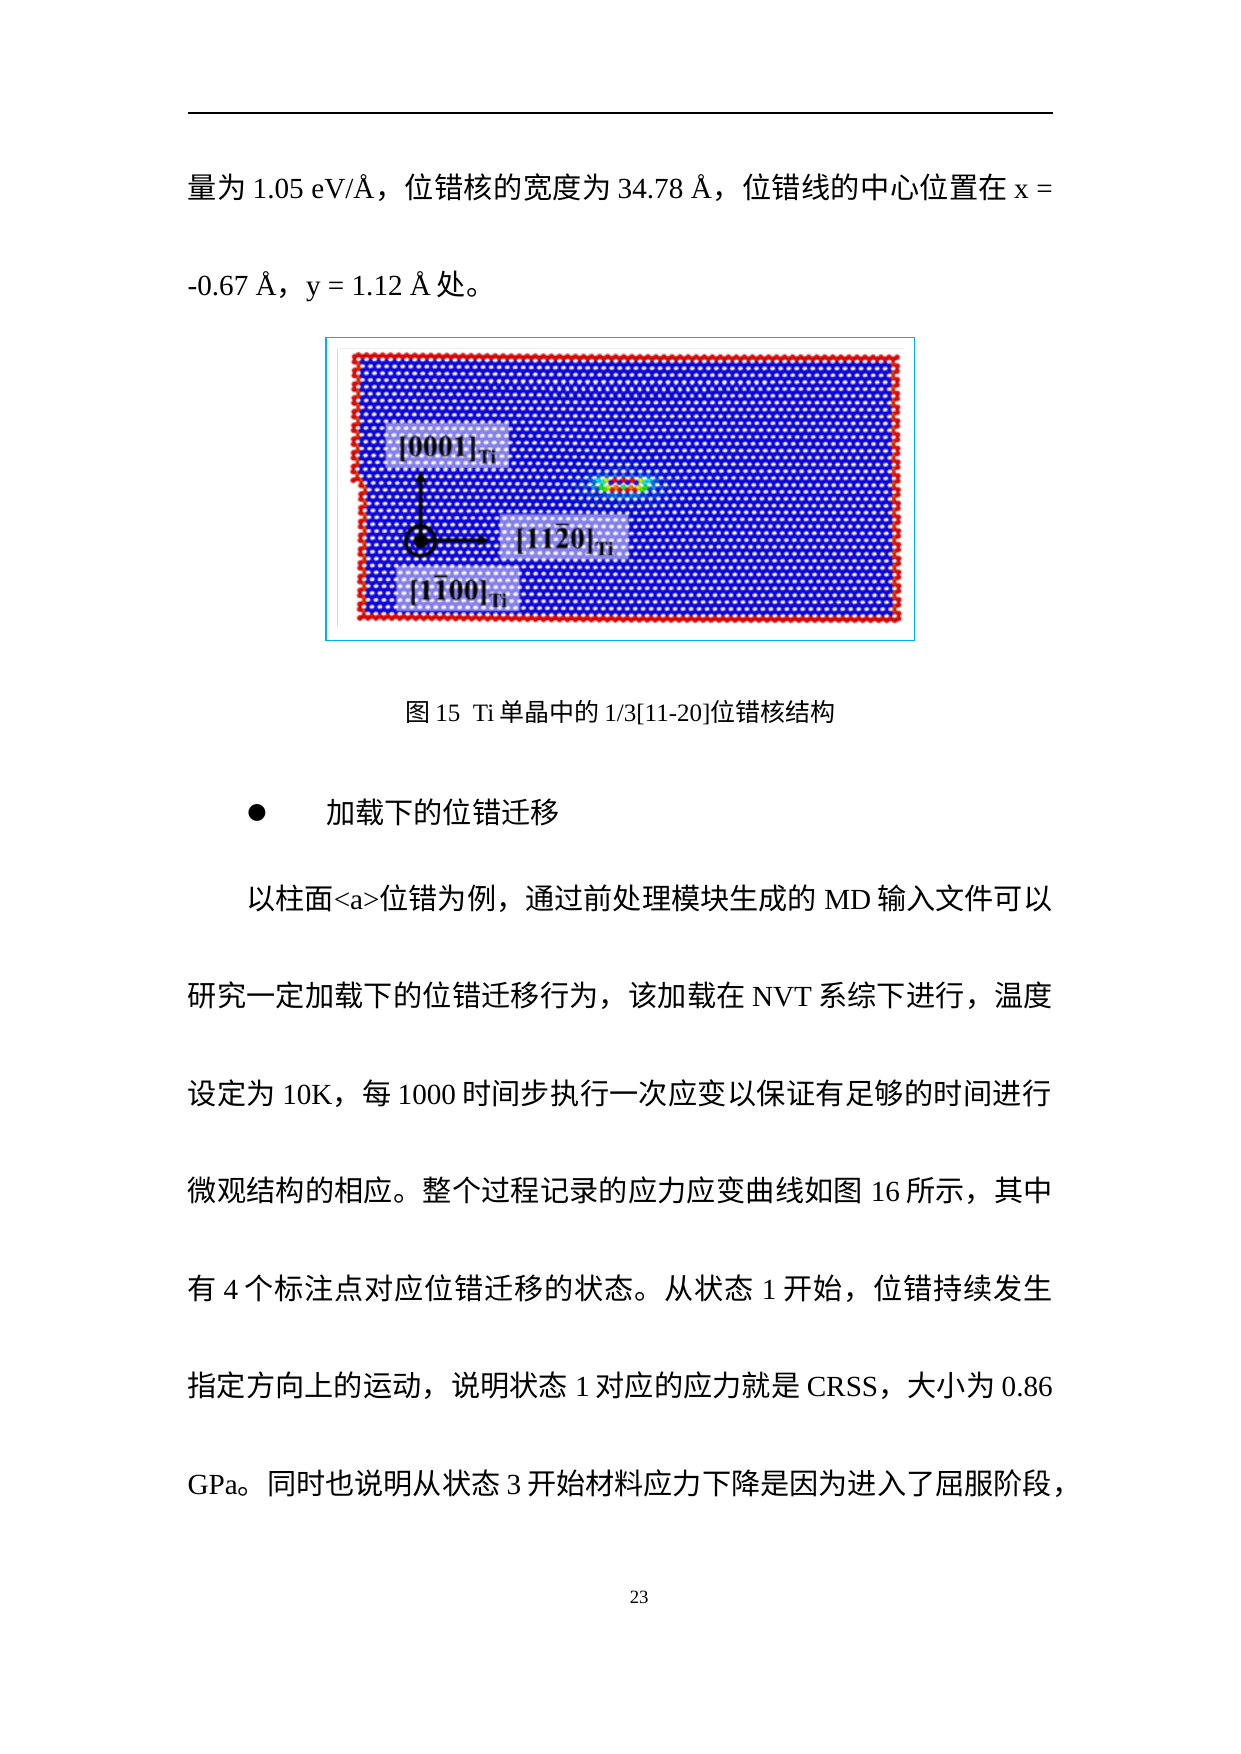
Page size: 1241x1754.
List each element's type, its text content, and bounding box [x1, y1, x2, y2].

text 图15 Ti单晶中的1/3[11-20]位错核结构 [187, 678, 1053, 743]
picture [328, 347, 904, 628]
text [187, 864, 1053, 1514]
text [187, 153, 1053, 316]
list 加载下的位错迁移 [187, 778, 1053, 843]
